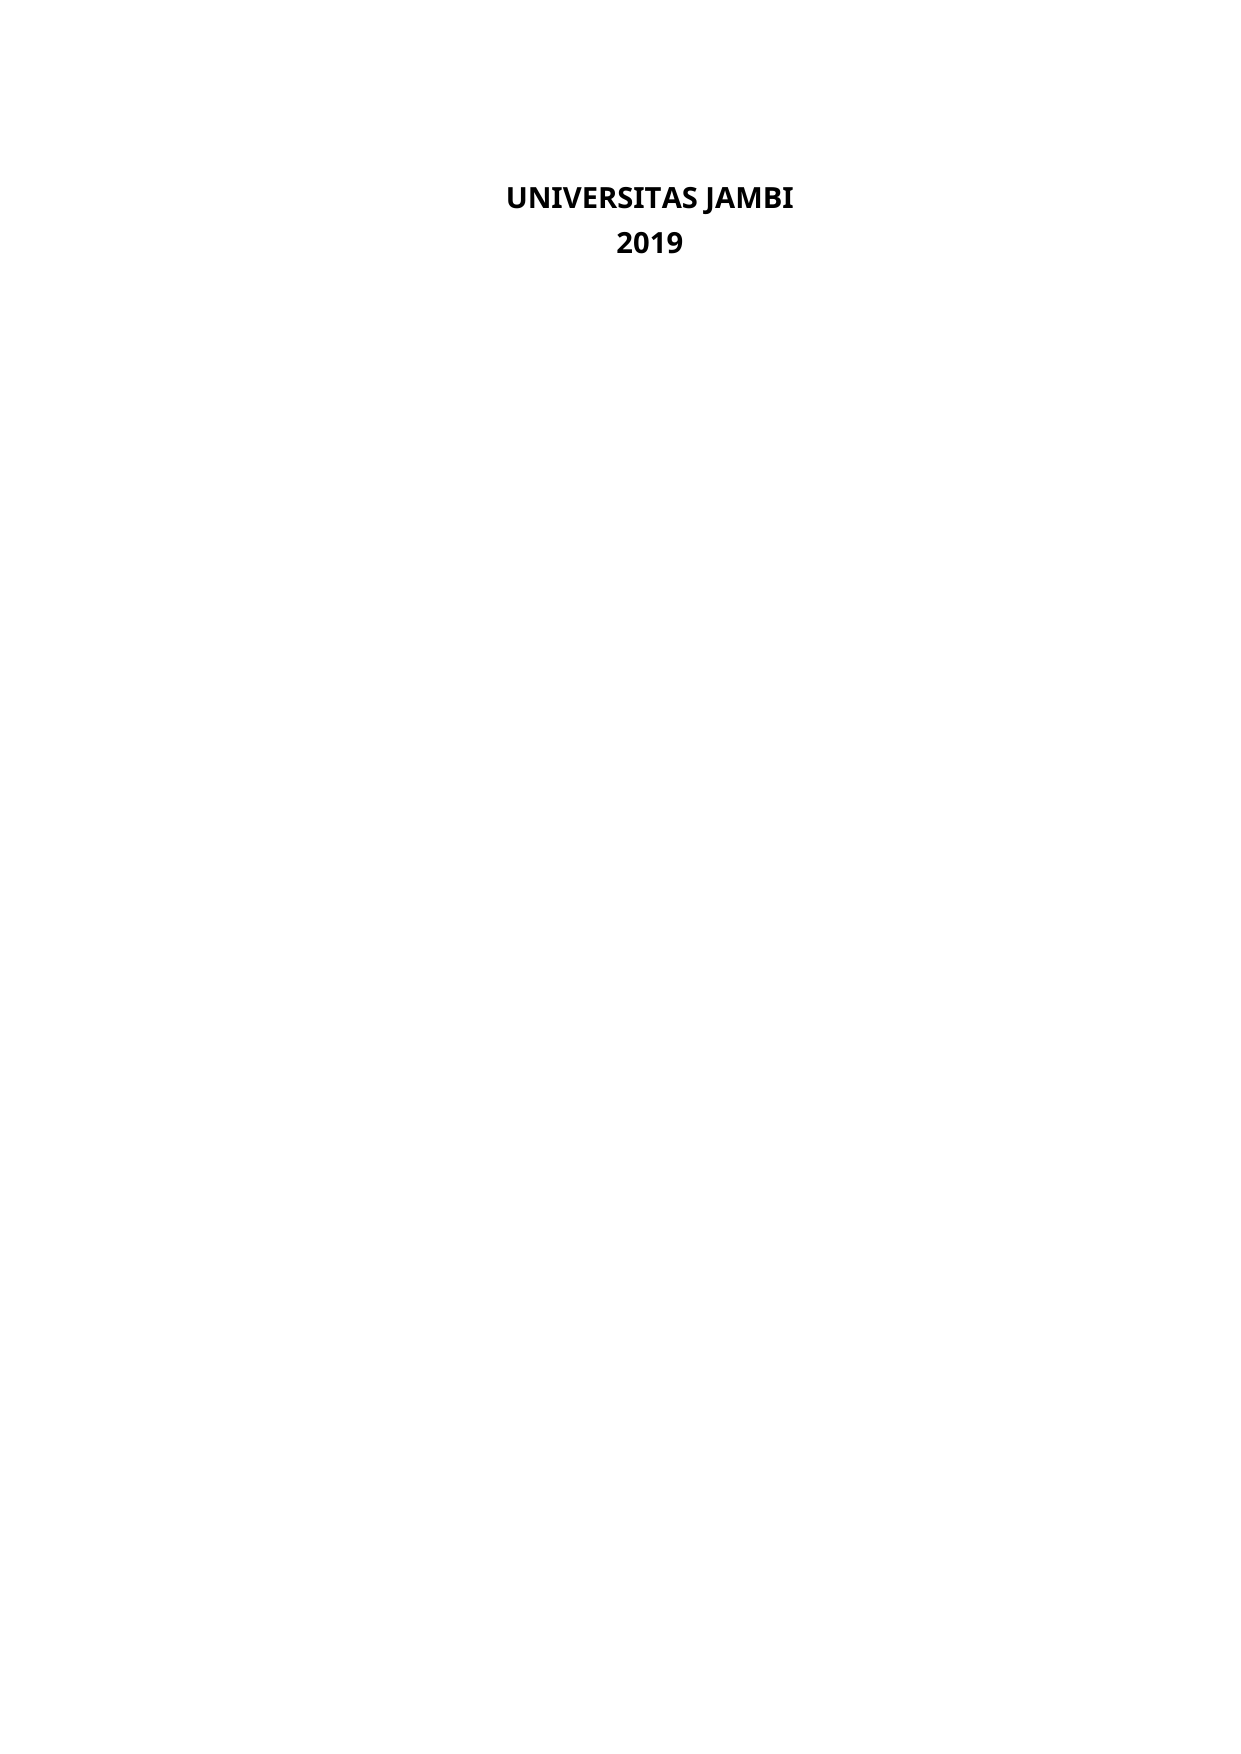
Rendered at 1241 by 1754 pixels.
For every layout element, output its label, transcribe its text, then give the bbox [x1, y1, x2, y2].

text 2019 [236, 223, 1063, 262]
text UNIVERSITAS JAMBI [236, 177, 1063, 217]
